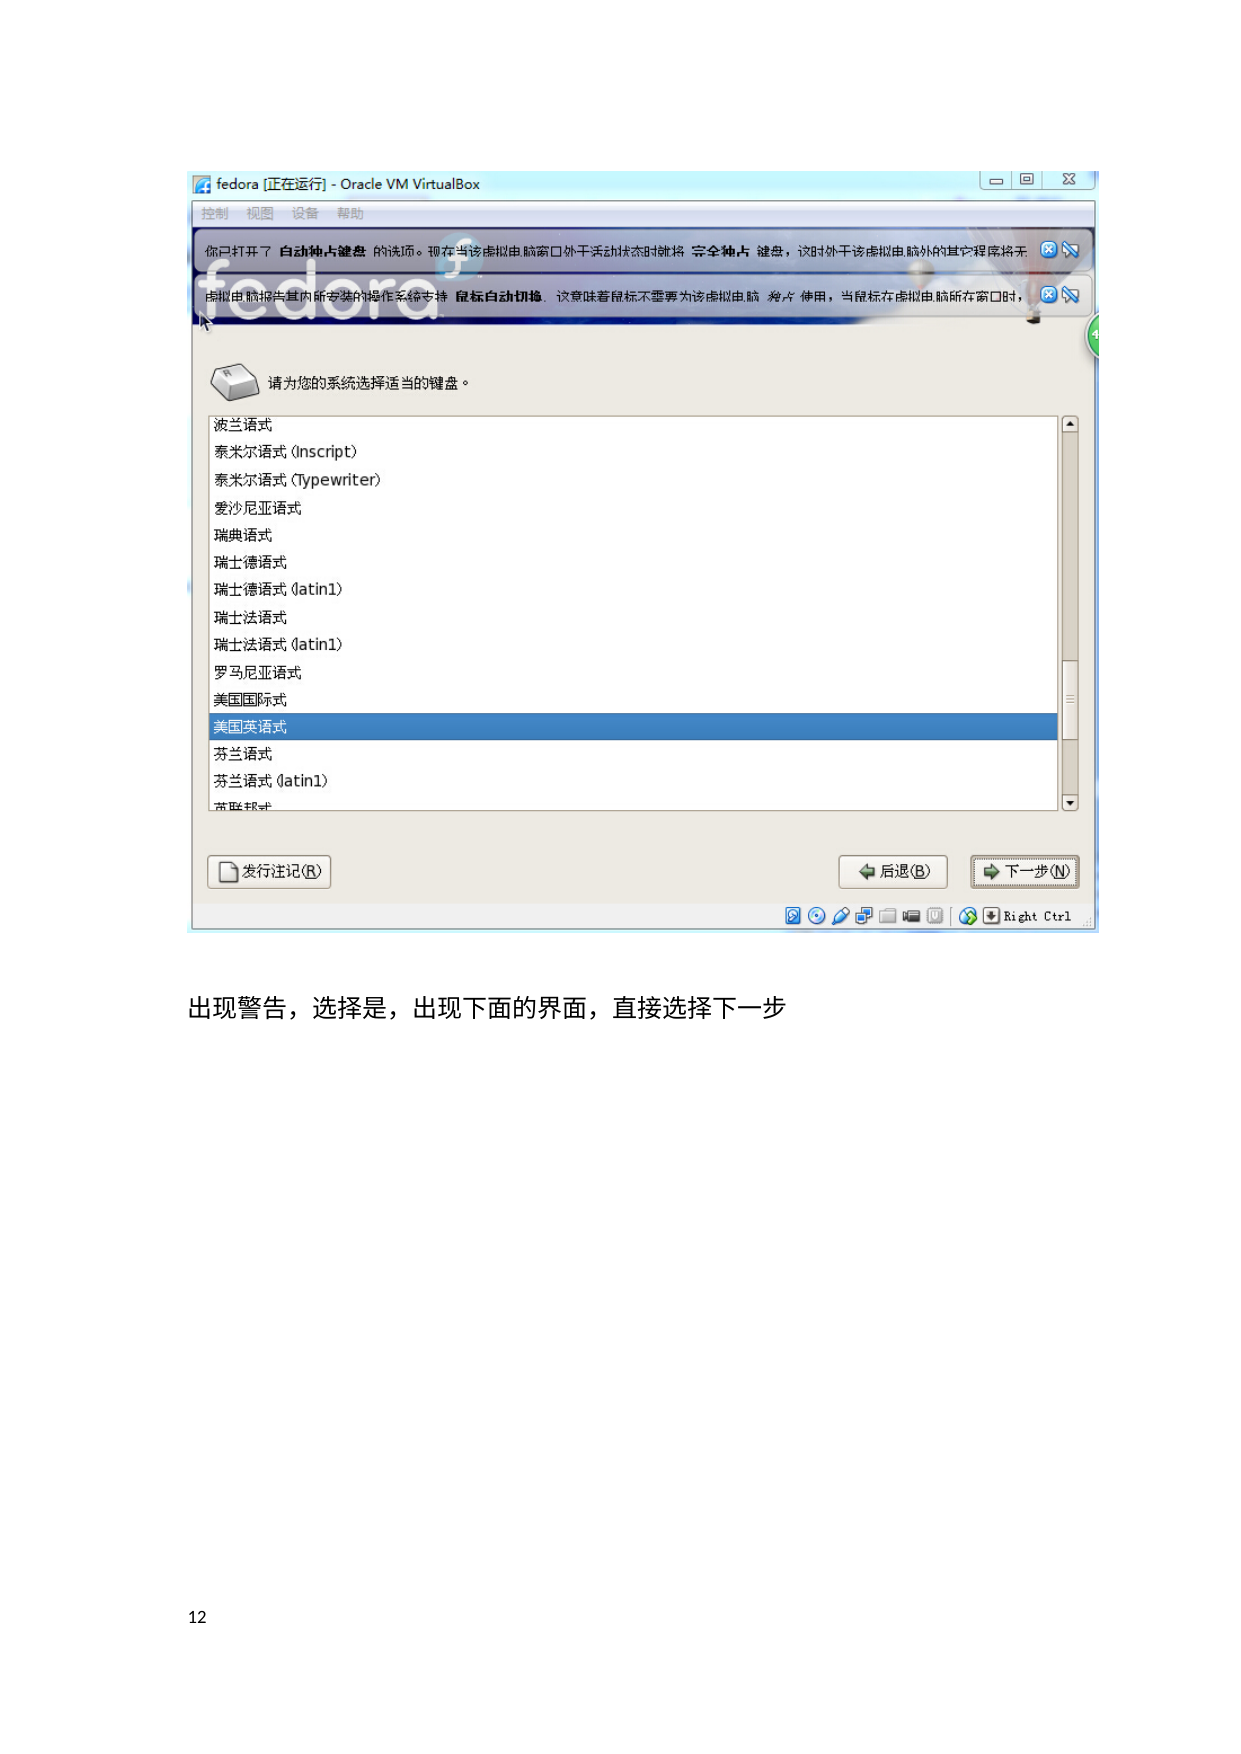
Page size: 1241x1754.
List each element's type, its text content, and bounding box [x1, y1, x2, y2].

text 出现警告，选择是，出现下面的界面，直接选择下一步 [187, 974, 1053, 1039]
picture [187, 171, 1099, 933]
